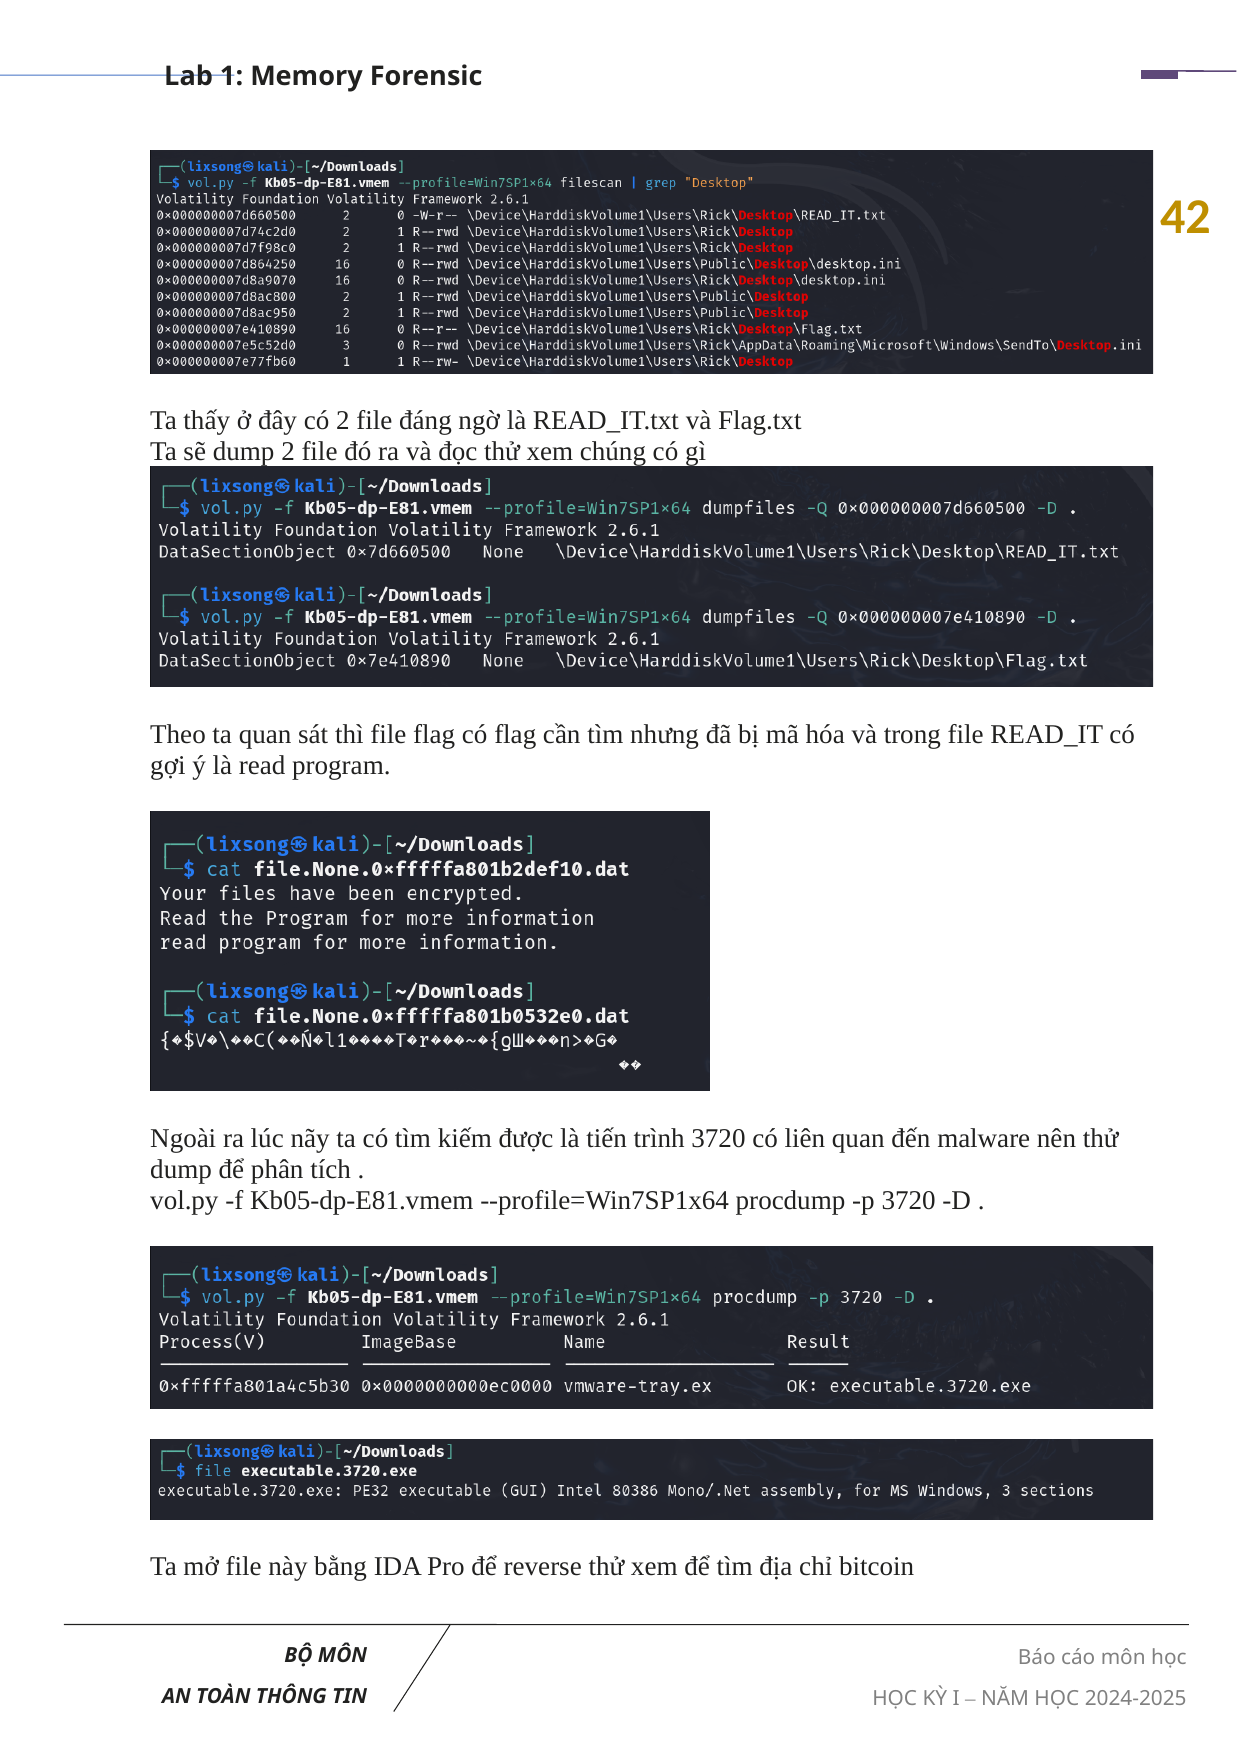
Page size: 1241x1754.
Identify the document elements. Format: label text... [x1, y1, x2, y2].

text vol.py -f Kb05-dp-E81.vmem --profile=Win7SP1x64 procdump -p 3720 -D . [150, 1184, 1153, 1215]
picture [150, 150, 1154, 374]
text Ngoài ra lúc nãy ta có tìm kiếm được là tiến trình 3720 có liên quan đến malware nên thử dump để phân tích . [150, 1122, 1153, 1184]
picture [150, 466, 1154, 687]
text Ta sẽ dump 2 file đó ra và đọc thử xem chúng có gì [150, 435, 1153, 466]
picture [150, 1246, 1154, 1409]
text Theo ta quan sát thì file flag có flag cần tìm nhưng đã bị mã hóa và trong file READ_IT có gợi ý là read program. [150, 718, 1153, 780]
text Ta mở file này bằng IDA Pro để reverse thử xem để tìm địa chỉ bitcoin [150, 1550, 1153, 1582]
picture [150, 1439, 1154, 1520]
text Ta thấy ở đây có 2 file đáng ngờ là READ_IT.txt và Flag.txt [150, 404, 1153, 435]
picture [150, 811, 710, 1091]
